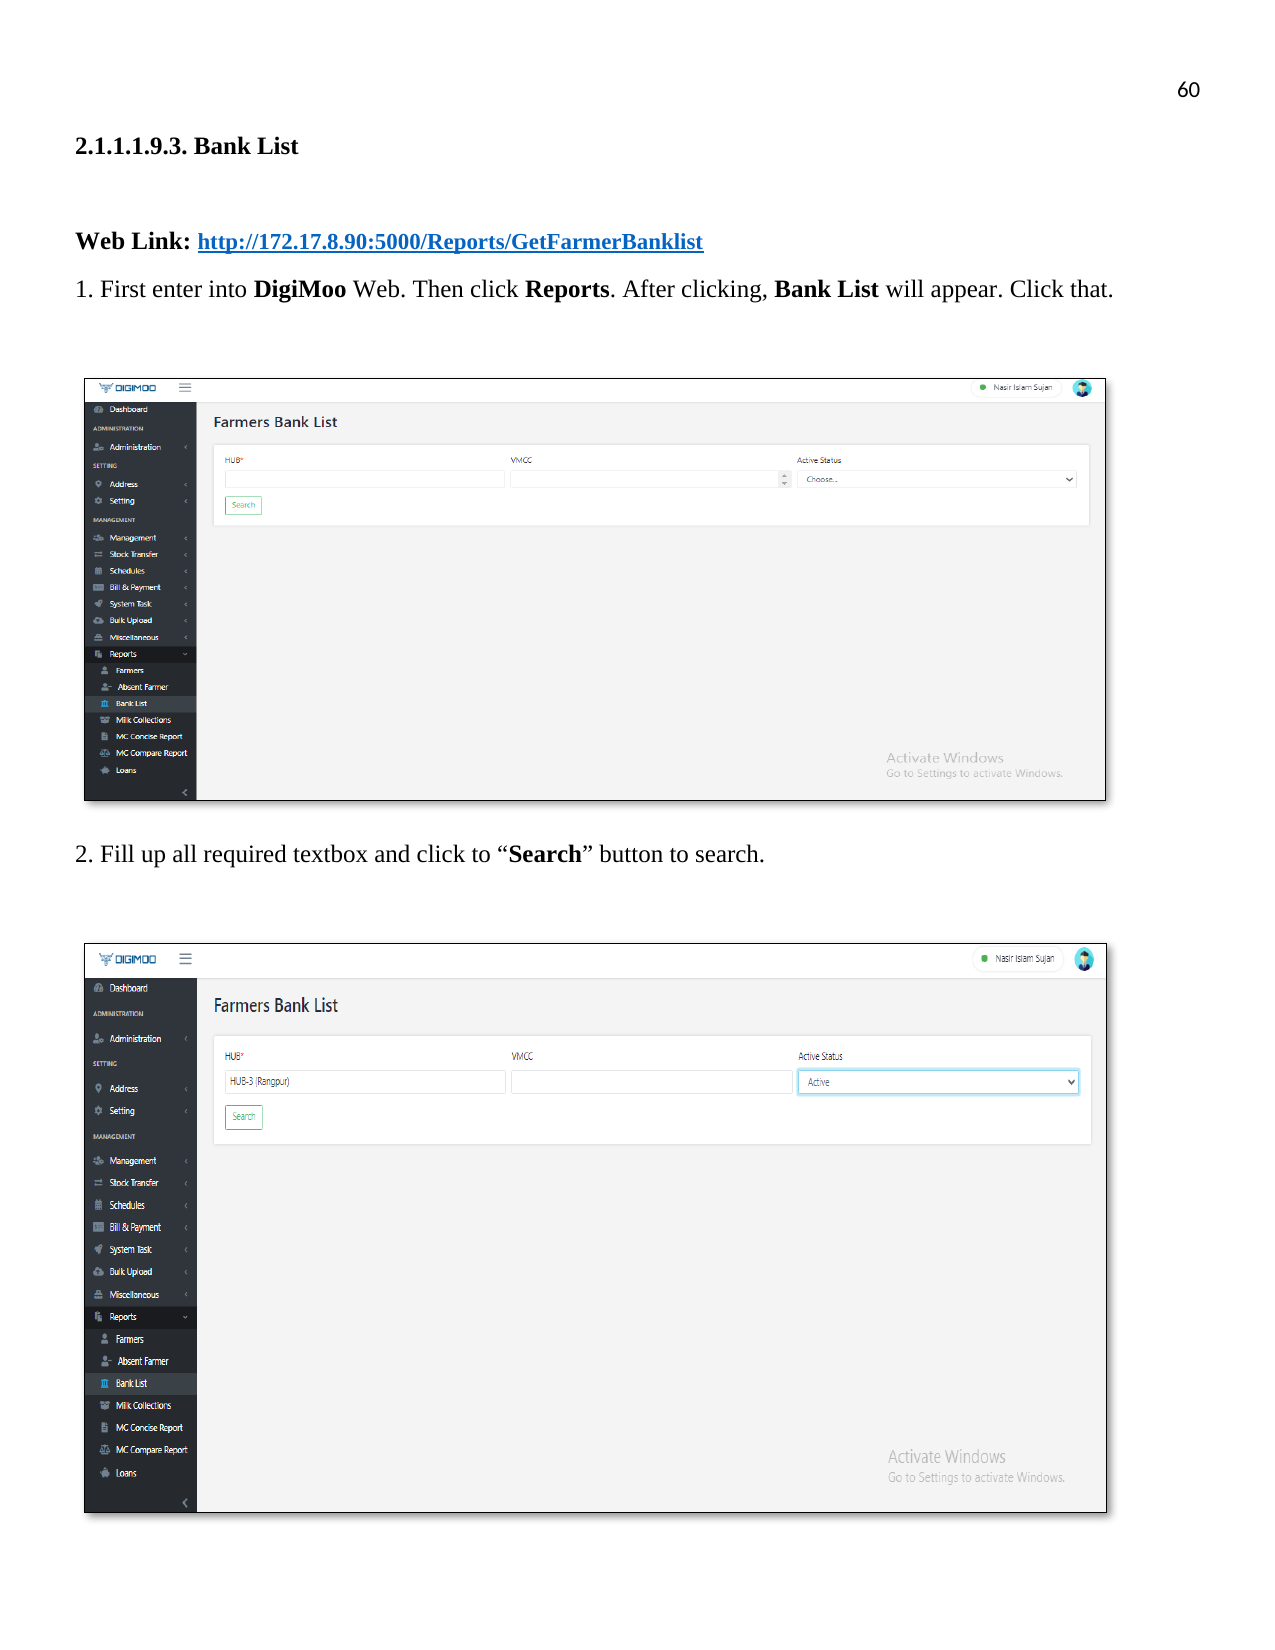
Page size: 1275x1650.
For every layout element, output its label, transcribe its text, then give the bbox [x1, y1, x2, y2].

text Web Link: http://172.17.8.90:5000/Reports/GetFarmerBanklist [75, 226, 1200, 255]
text 1. First enter into DigiMoo Web. Then click Reports. After clicking, Bank List will appear. Click that. [75, 274, 1200, 303]
text 2. Fill up all required textbox and click to “Search” button to search. [75, 839, 1200, 867]
picture [85, 944, 1106, 1512]
text 2.1.1.1.9.3. Bank List [75, 131, 1200, 160]
picture [85, 379, 1105, 800]
